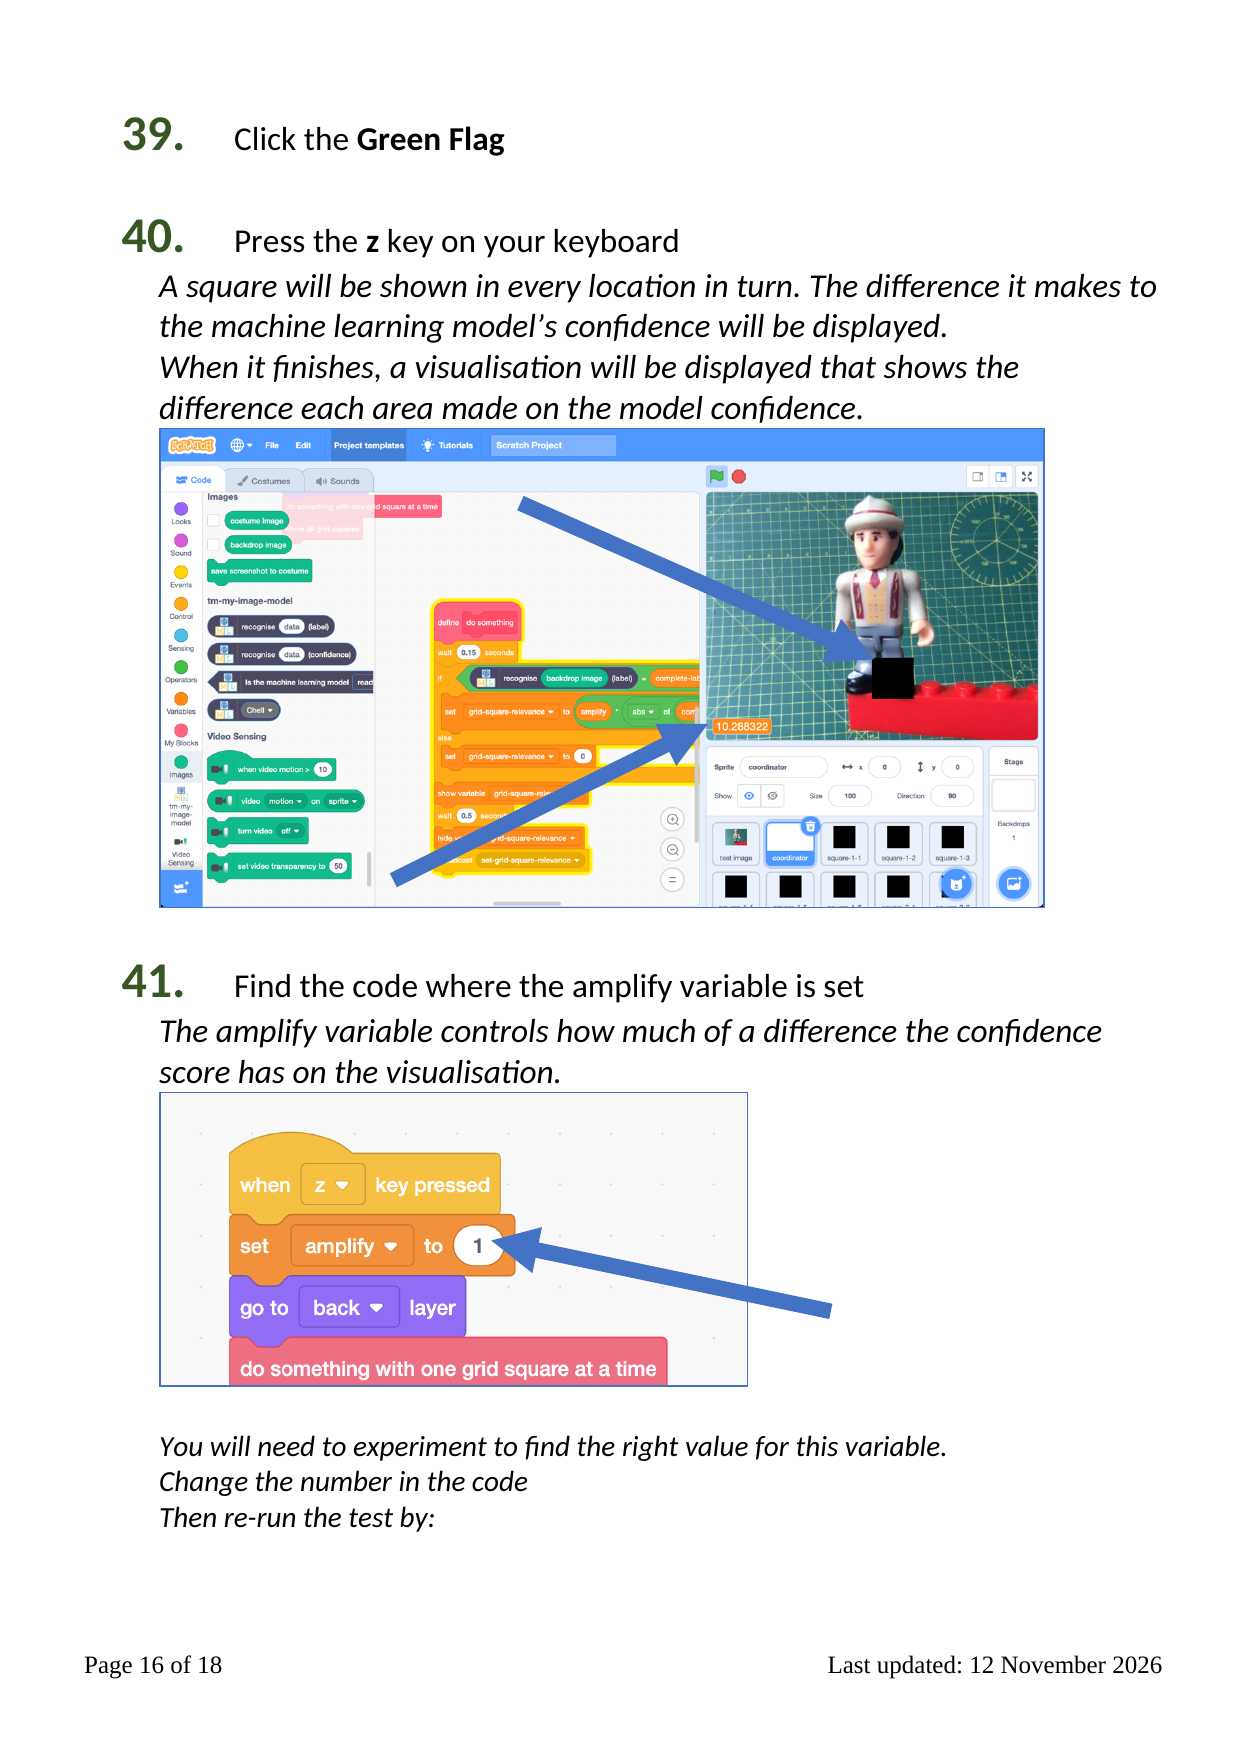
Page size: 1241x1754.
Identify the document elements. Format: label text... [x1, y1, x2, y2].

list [121, 949, 1164, 1534]
picture [161, 1093, 747, 1385]
picture [161, 429, 1043, 907]
list Click the Green Flag [121, 102, 1164, 163]
